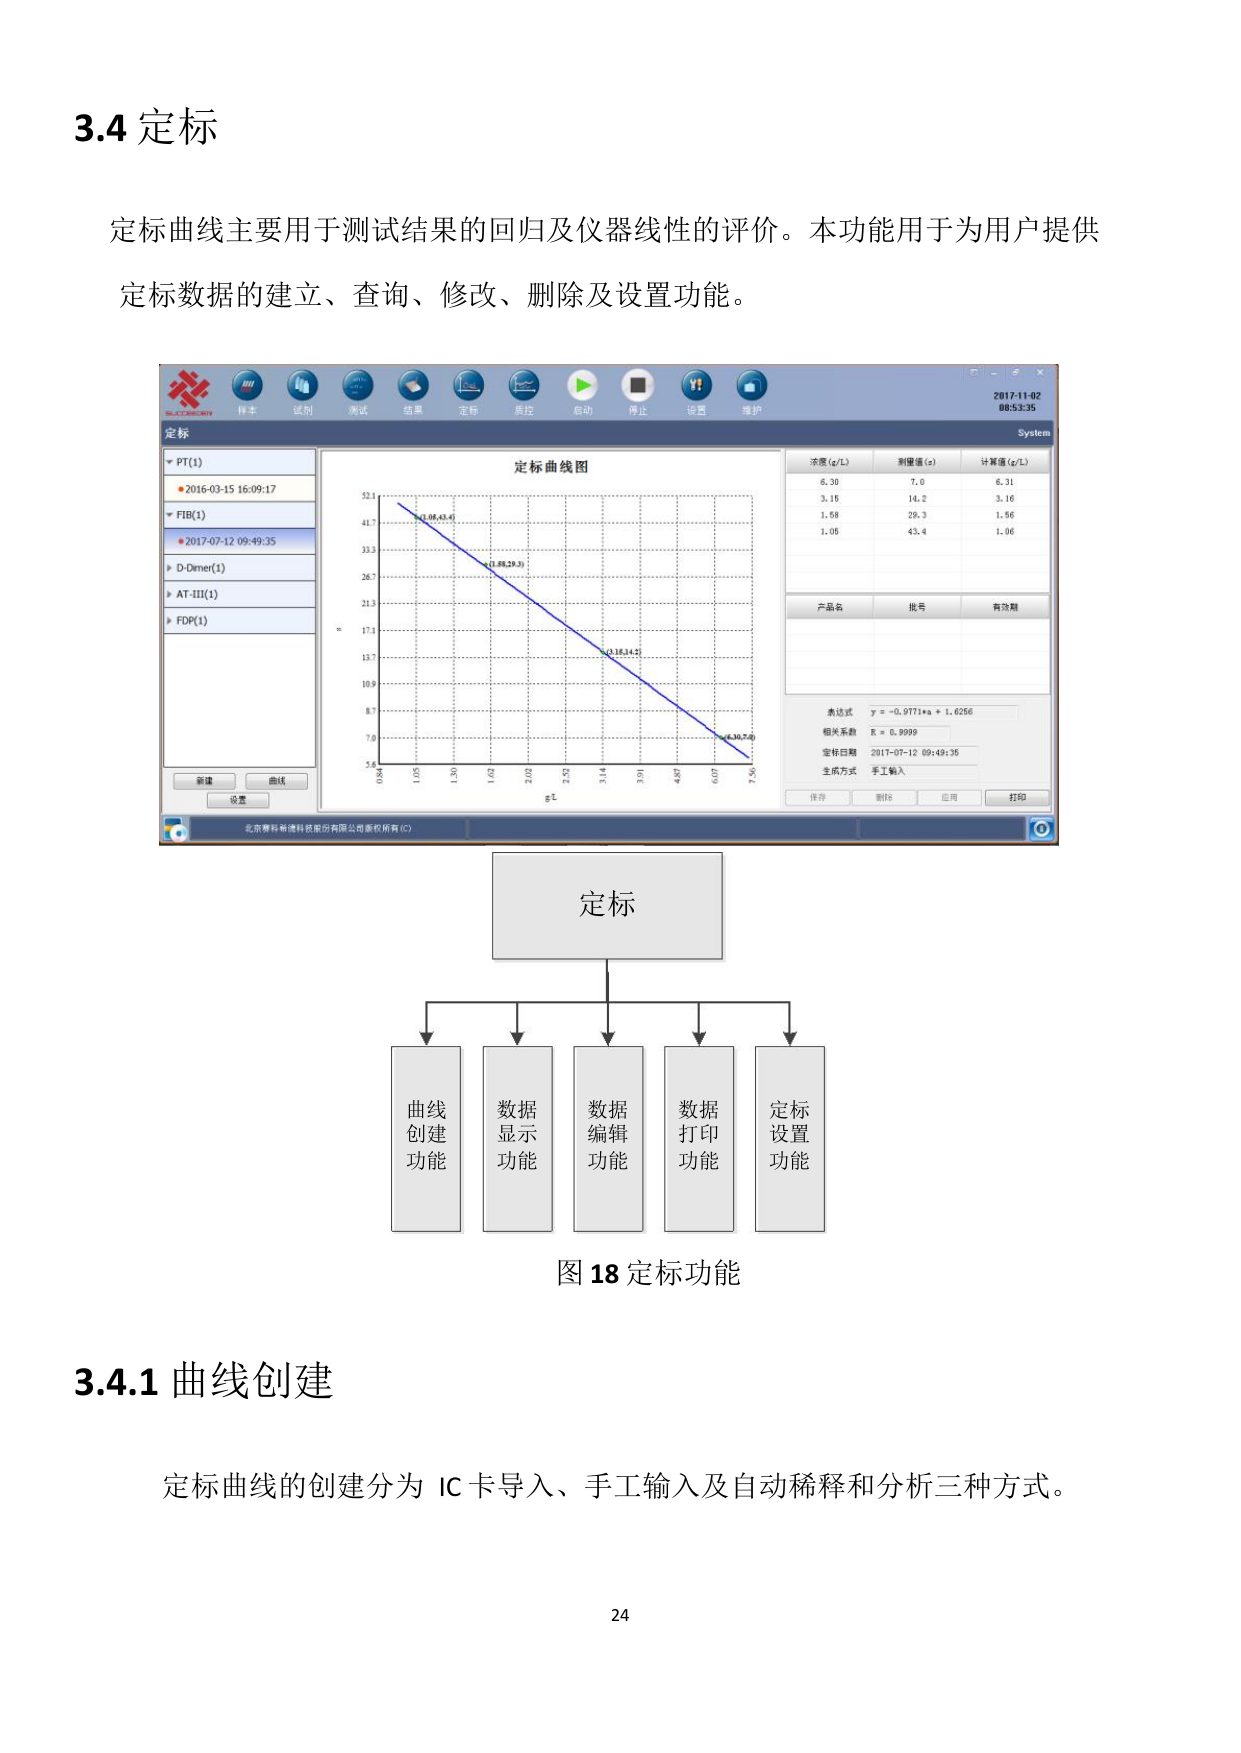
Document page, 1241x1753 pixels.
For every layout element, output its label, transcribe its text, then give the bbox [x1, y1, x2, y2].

text 功能 [496, 1146, 569, 1173]
text 数据 [587, 1101, 659, 1121]
text 定标曲线的创建分为 IC卡导入、手工输入及自动稀释和分析三种方式。 [161, 1468, 1211, 1503]
text 3.4.1曲线创建 [74, 1354, 412, 1405]
text 功能 [405, 1146, 478, 1173]
text 24 [611, 1603, 658, 1626]
text 数据 [496, 1101, 569, 1121]
text 曲线 [405, 1101, 478, 1121]
picture [390, 851, 827, 1234]
text 数据 [678, 1101, 750, 1121]
text 功能 [678, 1146, 750, 1173]
text 设置 [768, 1121, 841, 1146]
text 定标数据的建立、查询、修改、删除及设置功能。 [118, 282, 856, 311]
text 定标 [768, 1101, 841, 1121]
text 显示 [496, 1121, 569, 1146]
text 3.4定标 [74, 101, 279, 152]
text 功能 [587, 1146, 659, 1173]
text 定标 [578, 891, 679, 920]
text 编辑 [587, 1121, 659, 1146]
text 创建 [405, 1121, 478, 1146]
text 打印 [678, 1121, 750, 1146]
picture [159, 364, 1060, 846]
text 定标曲线主要用于测试结果的回归及仪器线性的评价。本功能用于为用户提供 [108, 217, 1240, 246]
text 图18定标功能 [554, 1255, 796, 1290]
text 功能 [768, 1146, 841, 1173]
